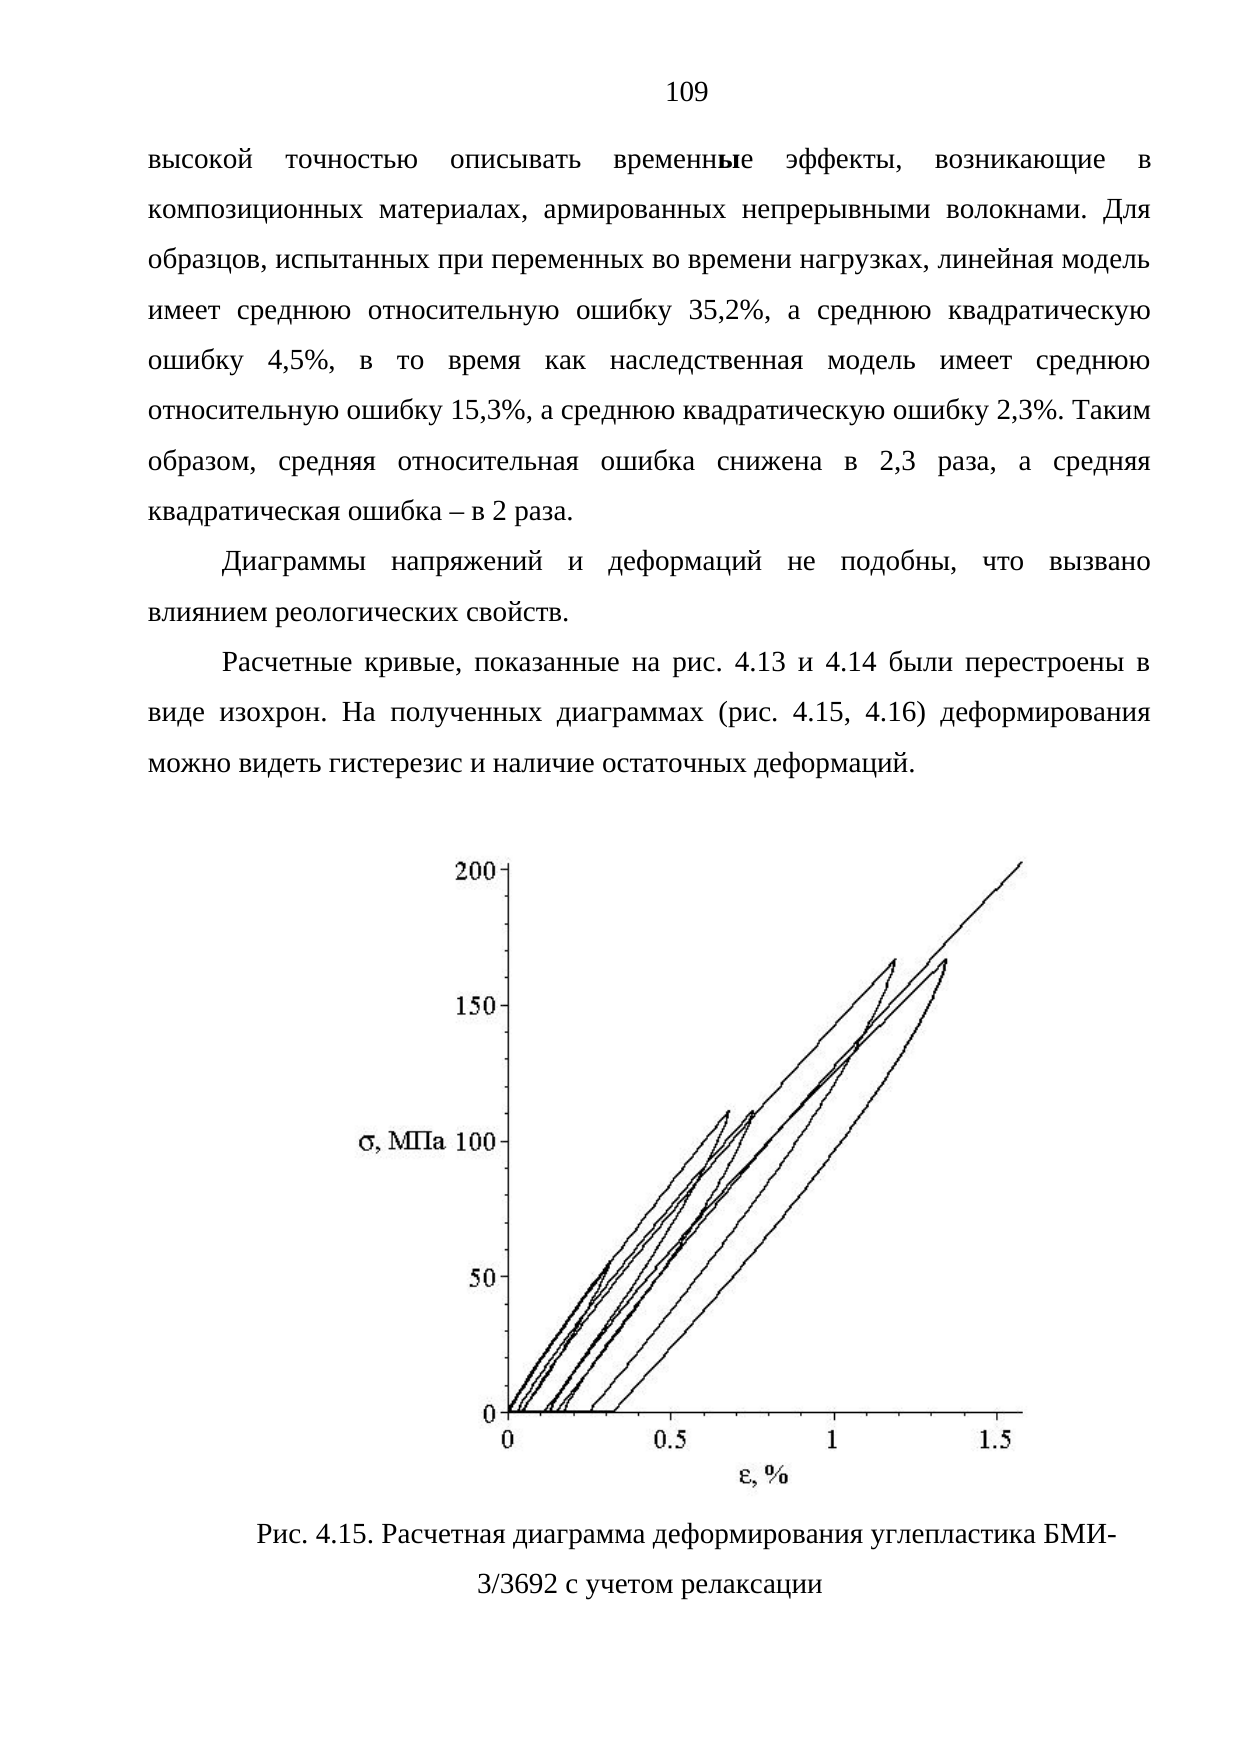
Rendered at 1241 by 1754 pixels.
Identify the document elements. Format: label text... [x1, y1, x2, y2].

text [148, 141, 1152, 527]
text Диаграммы напряжений и деформаций не подобны, что вызвано влиянием реологических свойств. [148, 543, 1152, 627]
text Рис. 4.15. Расчетная диаграмма деформирования углепластика БМИ-3/3692 с учетом релаксации [148, 1516, 1152, 1600]
text Расчетные кривые, показанные на рис. 4.13 и 4.14 были перестроены в виде изохрон. На полученных диаграммах (рис. 4.15, 4.16) деформирования можно видеть гистерезис и наличие остаточных деформаций. [148, 644, 1152, 778]
picture [344, 845, 1030, 1499]
